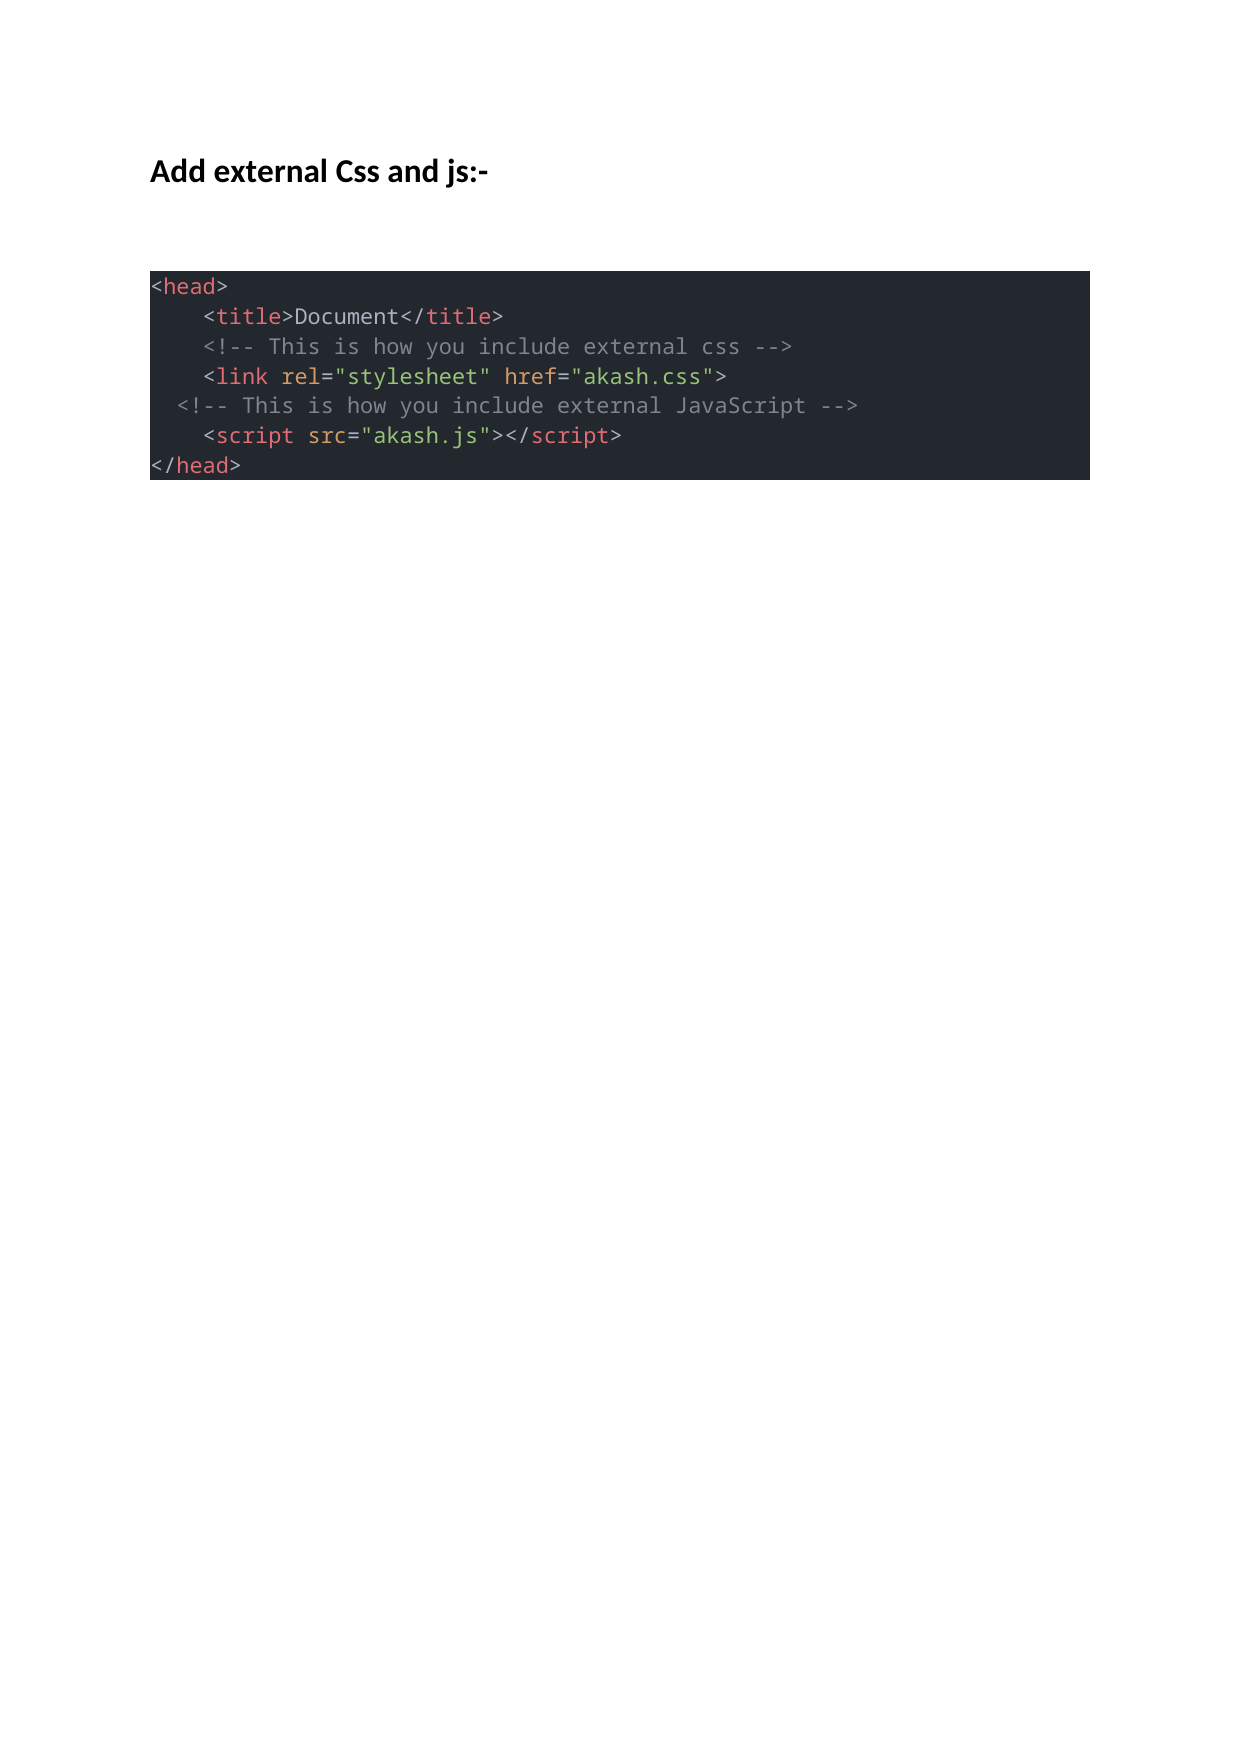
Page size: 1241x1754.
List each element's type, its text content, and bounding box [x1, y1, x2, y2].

text <link rel="stylesheet" href="akash.css"> [150, 361, 1090, 390]
text </head> [150, 450, 1090, 480]
text <!-- This is how you include external css --> [150, 331, 1090, 361]
text <!-- This is how you include external JavaScript --> [150, 390, 1090, 420]
text Add external Css and js:- [150, 150, 1090, 191]
text <head> [150, 271, 1090, 301]
text <script src="akash.js"></script> [150, 420, 1090, 450]
text <title>Document</title> [150, 301, 1090, 331]
